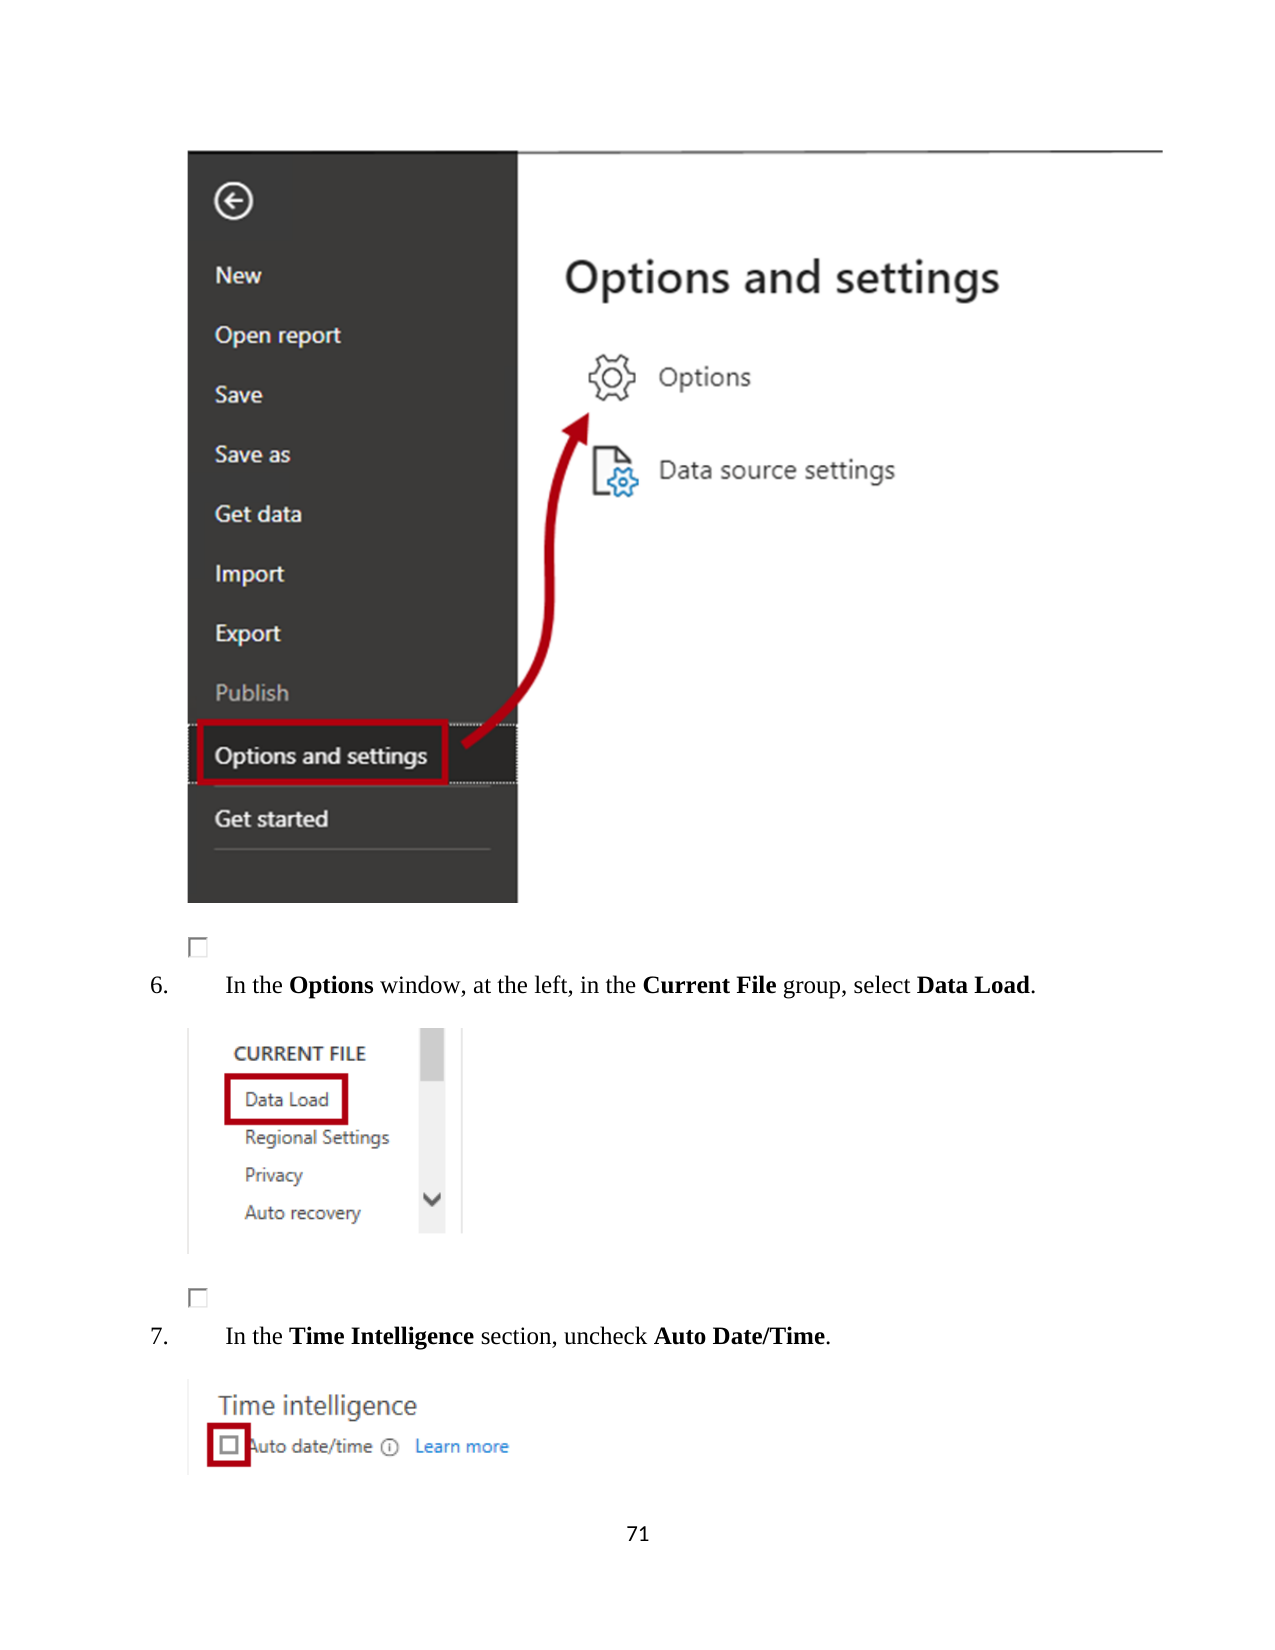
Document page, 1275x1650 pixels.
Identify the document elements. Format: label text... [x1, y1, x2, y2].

list In the Time Intelligence section, uncheck Auto Date/Time. [150, 1282, 1162, 1350]
picture [187, 150, 1163, 903]
list In the Options window, at the left, in the Current File group, select Data Load. [150, 932, 1162, 999]
picture [187, 1028, 477, 1254]
picture [187, 1379, 677, 1475]
